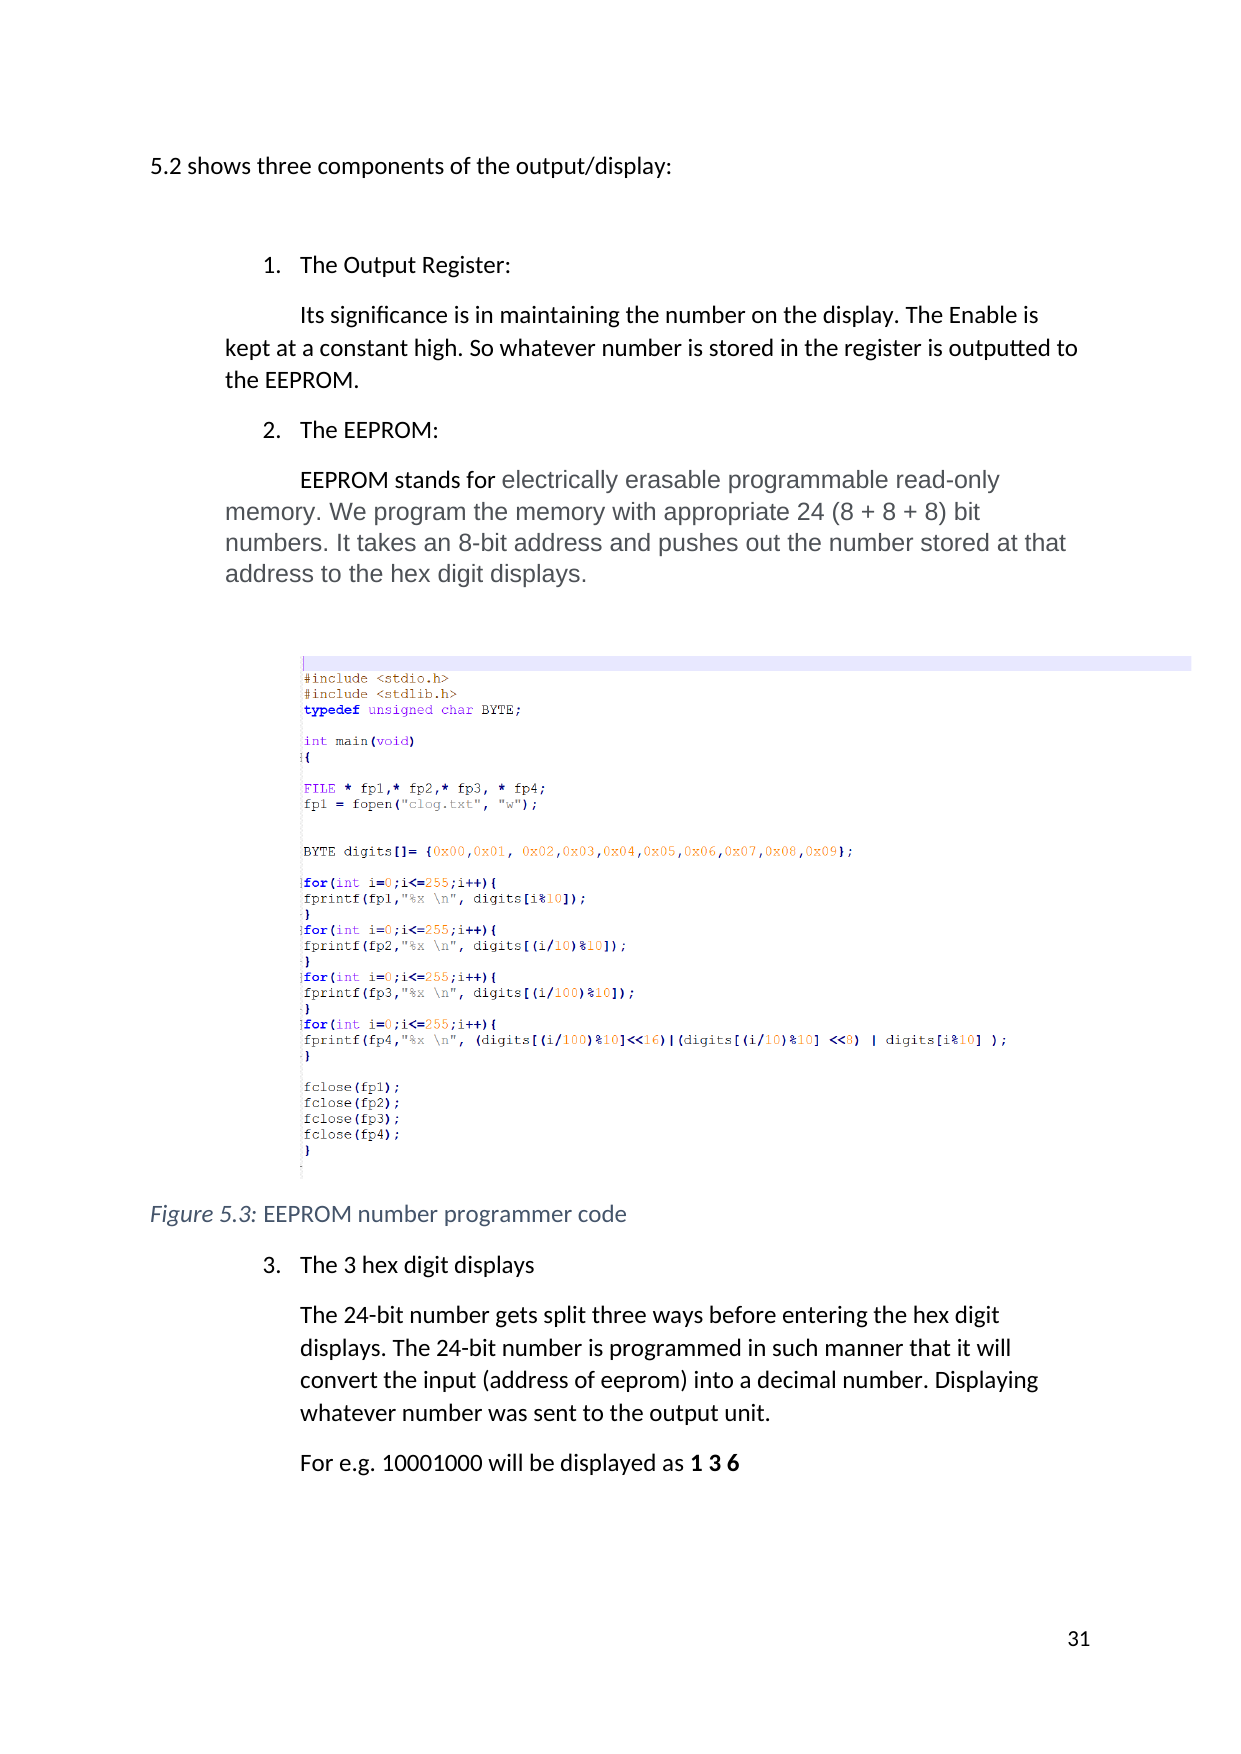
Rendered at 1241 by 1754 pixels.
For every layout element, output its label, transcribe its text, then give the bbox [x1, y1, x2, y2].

text The 24-bit number gets split three ways before entering the hex digit displays. The 24-bit number is programmed in such manner that it will convert the input (address of eeprom) into a decimal number. Displaying whatever number was sent to the output unit. [300, 1299, 1090, 1428]
list The EEPROM: [262, 414, 1090, 445]
list The Output Register: [262, 249, 1090, 280]
text 5.2 shows three components of the output/display: [150, 150, 1090, 181]
text EEPROM stands for electrically erasable programmable read-only memory. We program the memory with appropriate 24 (8 + 8 + 8) bit numbers. It takes an 8-bit address and pushes out the number stored at that address to the hex digit displays. [225, 464, 1090, 587]
text For e.g. 10001000 will be displayed as 1 3 6 [300, 1447, 1090, 1478]
text Figure 5.3: EEPROM number programmer code [150, 1198, 1090, 1228]
picture [300, 656, 1192, 1179]
list The 3 hex digit displays [262, 1249, 1090, 1280]
text Its significance is in maintaining the number on the display. The Enable is kept at a constant high. So whatever number is stored in the register is outputted to the EEPROM. [225, 299, 1090, 395]
